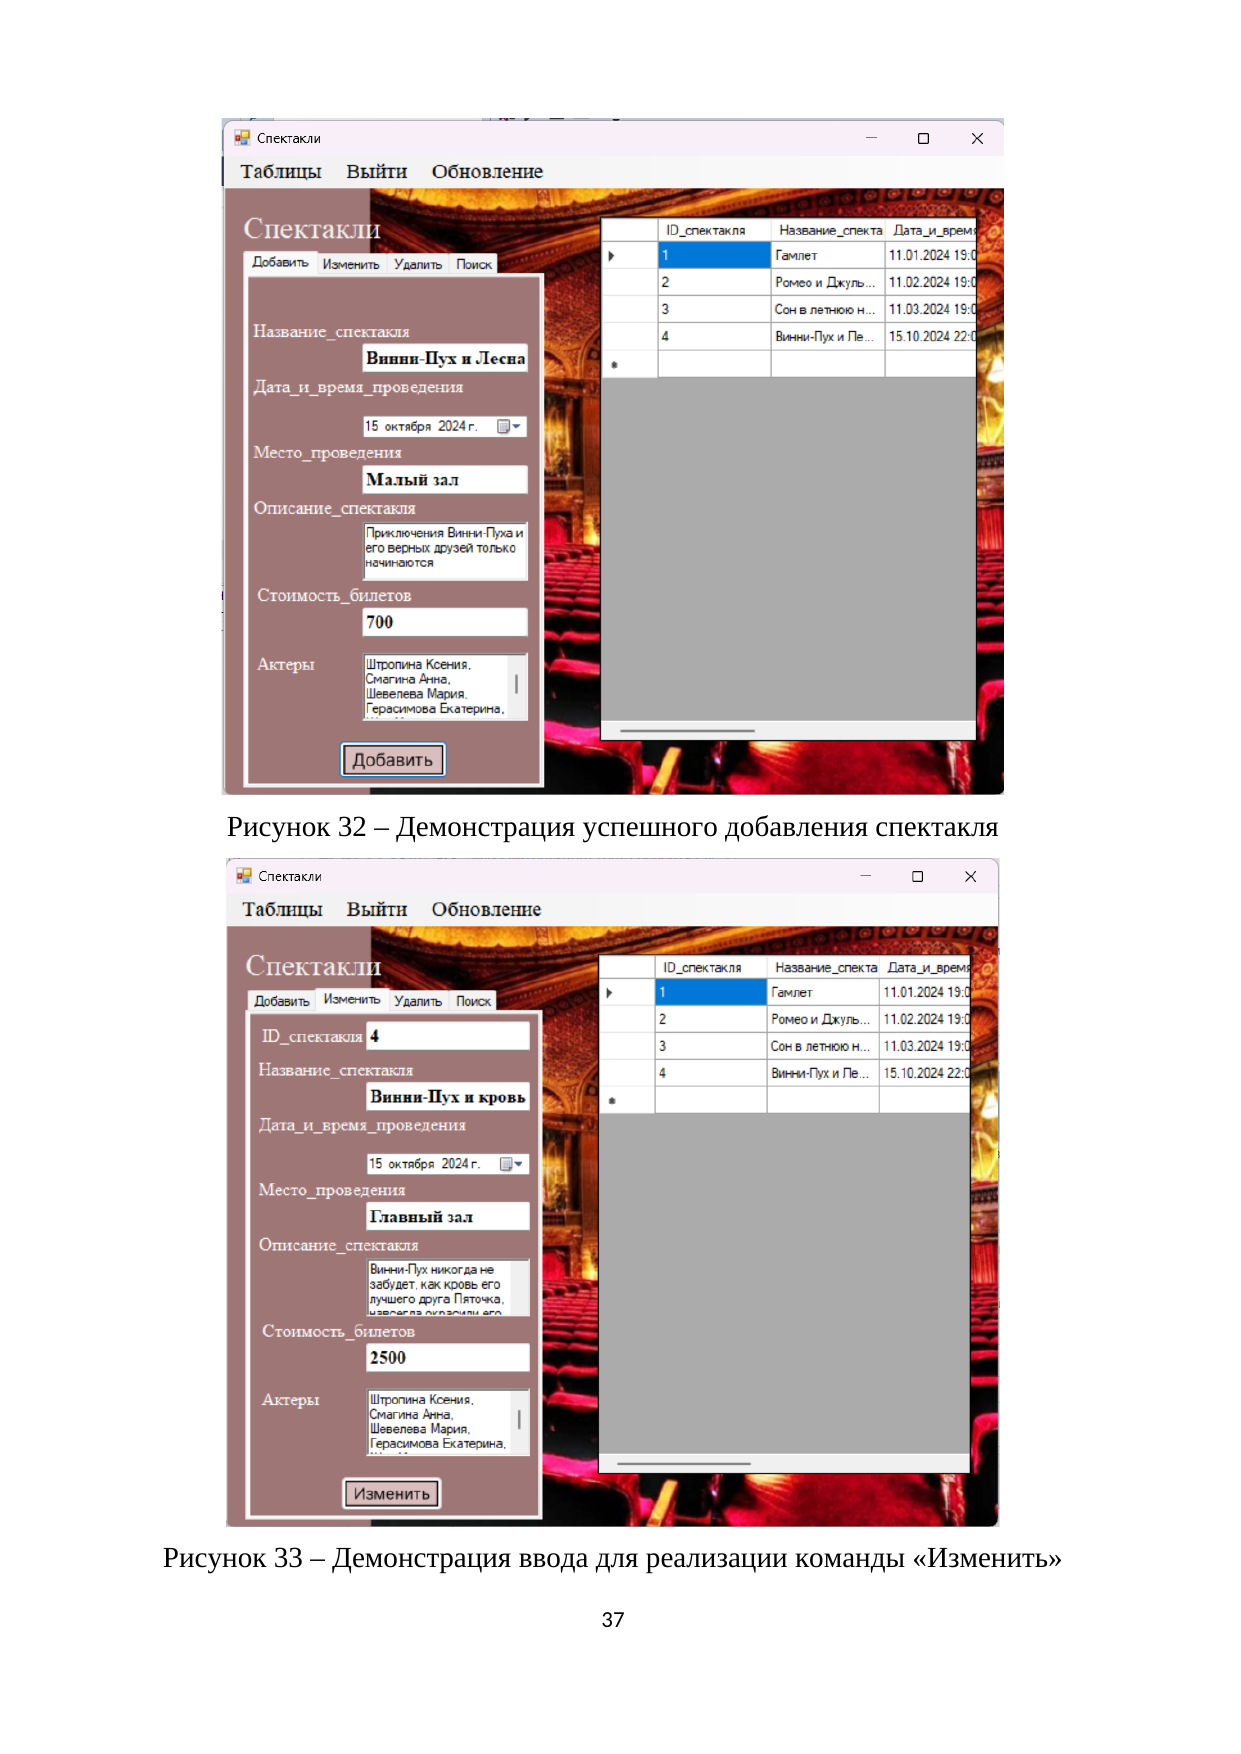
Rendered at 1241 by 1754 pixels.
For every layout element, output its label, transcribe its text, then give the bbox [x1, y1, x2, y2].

picture [221, 118, 1004, 795]
text Рисунок 32 – Демонстрация успешного добавления спектакля [74, 809, 1152, 842]
text Рисунок 33 – Демонстрация ввода для реализации команды «Изменить» [74, 1540, 1152, 1574]
picture [226, 858, 1000, 1527]
